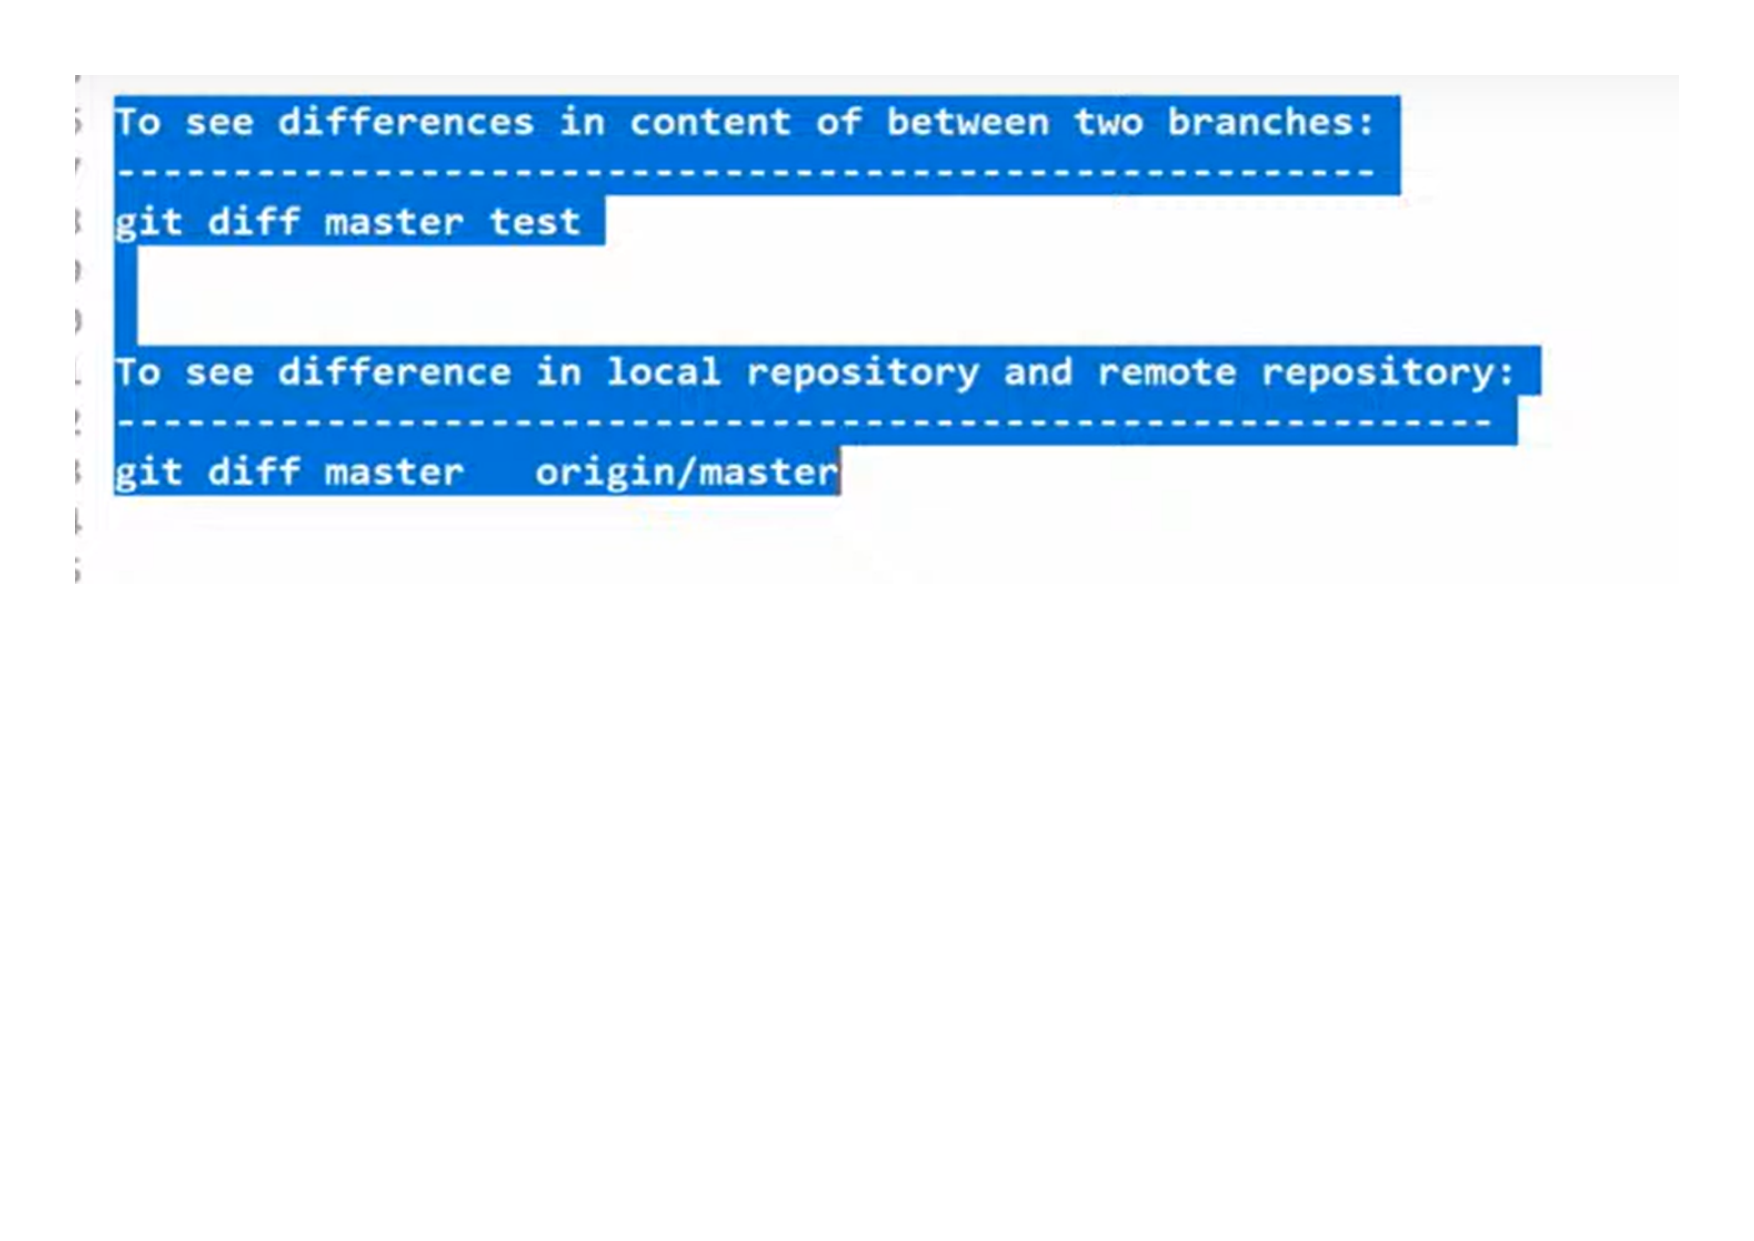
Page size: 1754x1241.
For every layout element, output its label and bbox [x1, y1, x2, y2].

picture [75, 75, 1679, 584]
